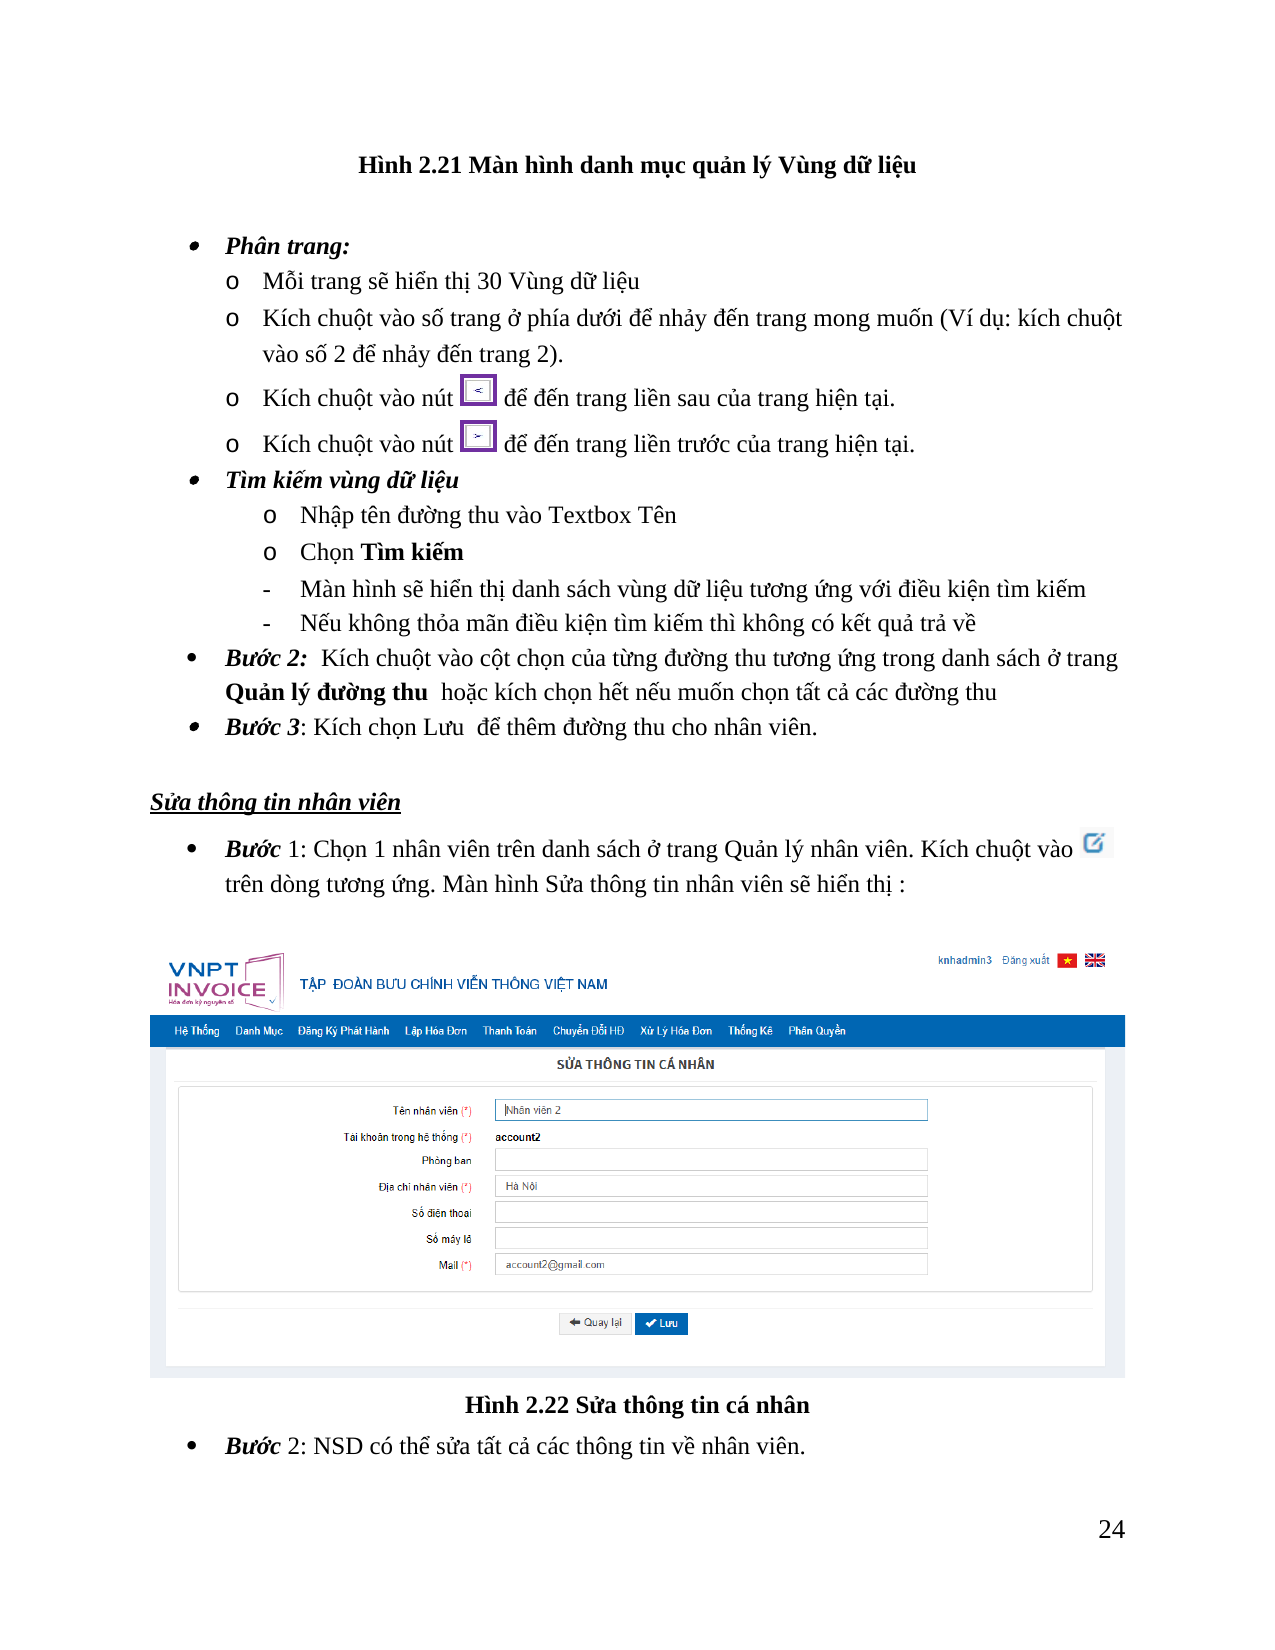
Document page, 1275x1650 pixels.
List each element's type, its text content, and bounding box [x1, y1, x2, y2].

list Kích chuột vào nút để đến trang liền sau của trang hiện tại. [225, 374, 1125, 414]
list Màn hình sẽ hiển thị danh sách vùng dữ liệu tương ứng với điều kiện tìm kiếm [262, 574, 1125, 603]
list Bước 3: Kích chọn Lưu để thêm đường thu cho nhân viên. [187, 712, 1125, 741]
picture [150, 950, 1125, 1378]
list Kích chuột vào nút để đến trang liền trước của trang hiện tại. [225, 420, 1125, 459]
list Tìm kiếm vùng dữ liệu [187, 466, 1125, 494]
text Sửa thông tin nhân viên [150, 787, 1125, 816]
list Nhập tên đường thu vào Textbox Tên [262, 500, 1125, 531]
list Bước 1: Chọn 1 nhân viên trên danh sách ở trang Quản lý nhân viên. Kích chuột vào trên dòng tương ứng. Màn hình Sửa thông tin nhân viên sẽ hiển thị : [187, 828, 1125, 897]
list Mỗi trang sẽ hiển thị 30 Vùng dữ liệu [225, 266, 1125, 297]
list Nếu không thỏa mãn điều kiện tìm kiếm thì không có kết quả trả về [262, 608, 1125, 637]
list Bước 2: NSD có thể sửa tất cả các thông tin về nhân viên. [187, 1431, 1125, 1459]
text Hình 2.22 Sửa thông tin cá nhân [150, 1390, 1125, 1419]
text Hình 2.21 Màn hình danh mục quản lý Vùng dữ liệu [150, 150, 1125, 179]
list Kích chuột vào số trang ở phía dưới để nhảy đến trang mong muốn (Ví dụ: kích chuột vào số 2 để nhảy đến trang 2). [225, 303, 1125, 368]
picture [464, 378, 493, 402]
list Phân trang: [187, 231, 1125, 260]
picture [1079, 827, 1114, 858]
picture [464, 424, 493, 448]
list Bước 2: Kích chuột vào cột chọn của từng đường thu tương ứng trong danh sách ở trang Quản lý đường thu hoặc kích chọn hết nếu muốn chọn tất cả các đường thu [187, 643, 1125, 706]
list Chọn Tìm kiếm [262, 537, 1125, 568]
